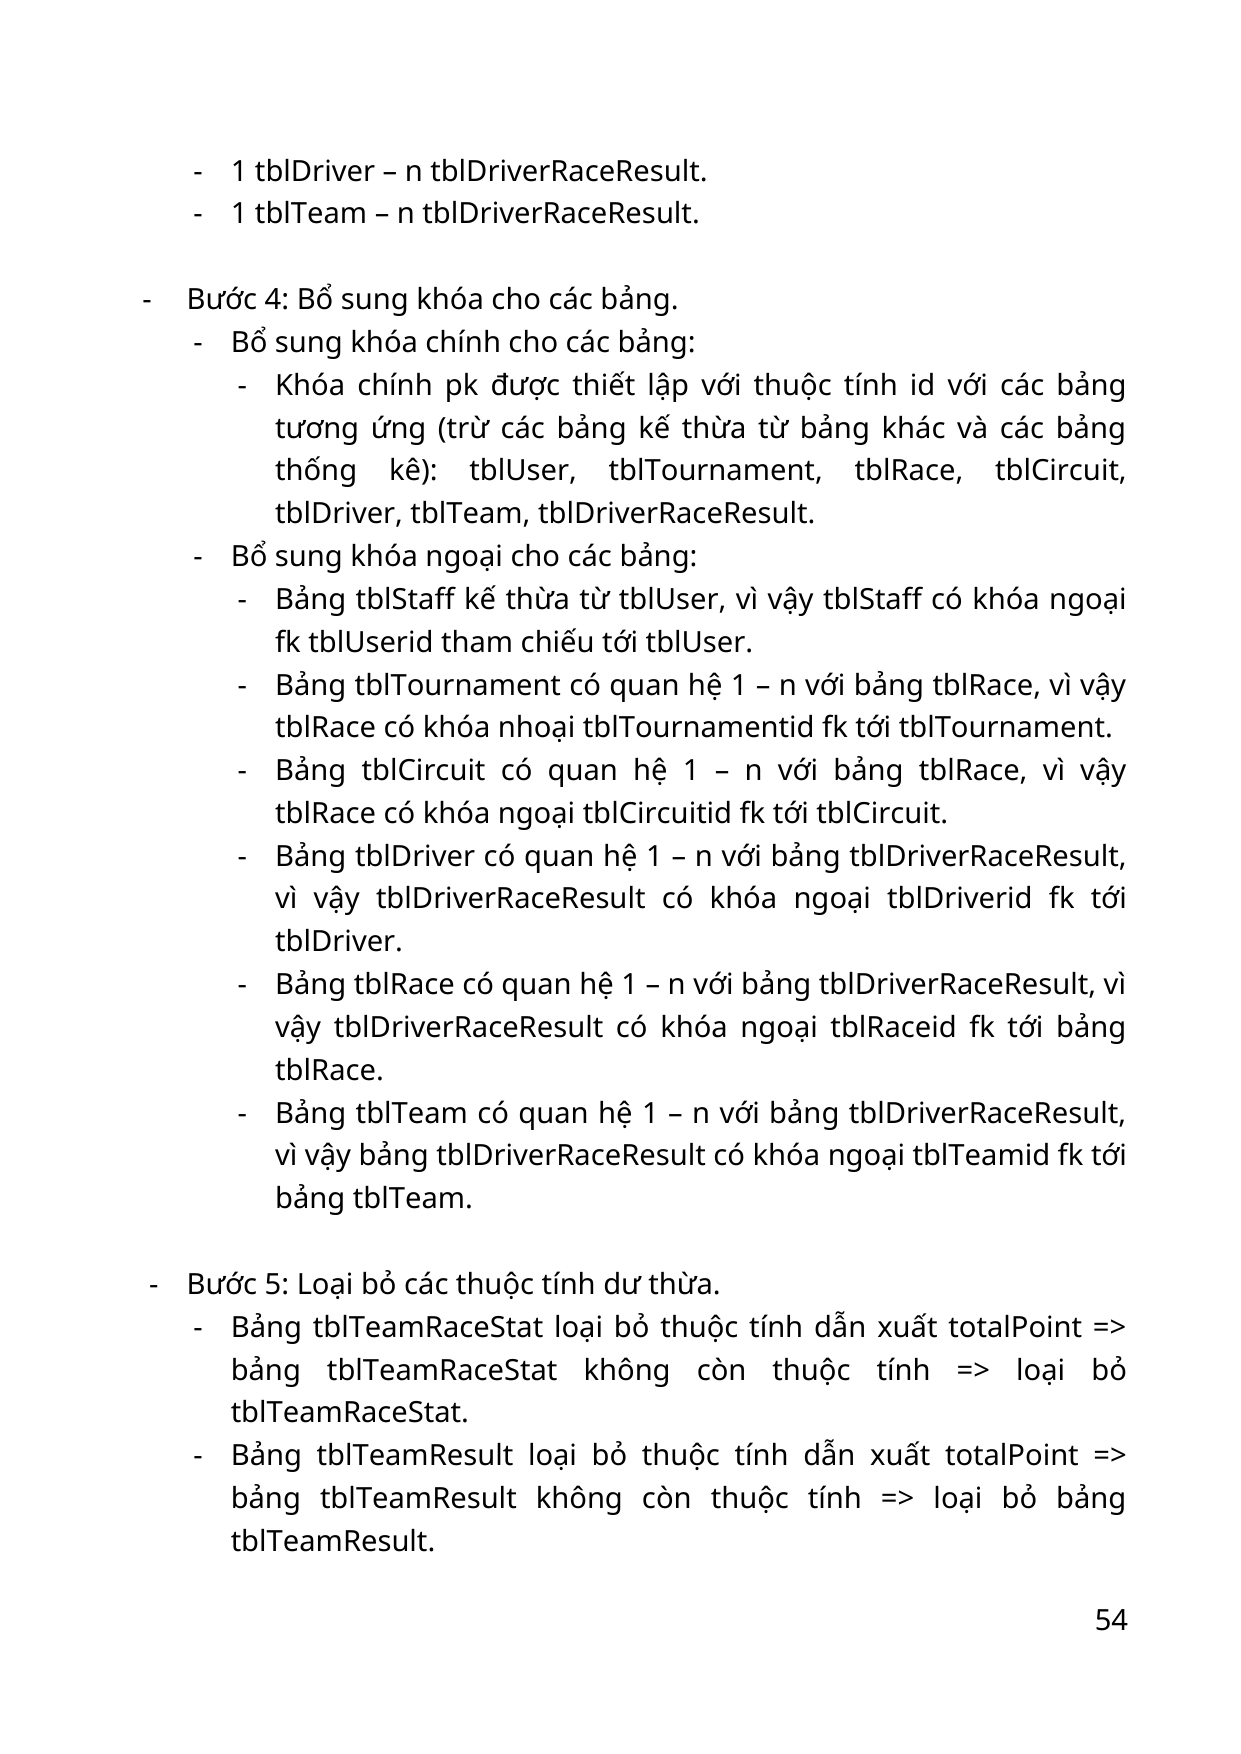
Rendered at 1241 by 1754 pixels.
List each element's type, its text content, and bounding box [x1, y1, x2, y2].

list Bảng tblTeam có quan hệ 1 – n với bảng tblDriverRaceResult, vì vậy bảng tblDriverRaceResult có khóa ngoại tblTeamid fk tới bảng tblTeam. [237, 1092, 1128, 1217]
list Bảng tblRace có quan hệ 1 – n với bảng tblDriverRaceResult, vì vậy tblDriverRaceResult có khóa ngoại tblRaceid fk tới bảng tblRace. [237, 963, 1128, 1089]
list Bảng tblDriver có quan hệ 1 – n với bảng tblDriverRaceResult, vì vậy tblDriverRaceResult có khóa ngoại tblDriverid fk tới tblDriver. [237, 835, 1128, 960]
list Bảng tblCircuit có quan hệ 1 – n với bảng tblRace, vì vậy tblRace có khóa ngoại tblCircuitid fk tới tblCircuit. [237, 749, 1128, 832]
list Bổ sung khóa chính cho các bảng: [193, 321, 1128, 361]
list Bước 4: Bổ sung khóa cho các bảng. [142, 278, 1128, 318]
list Bước 5: Loại bỏ các thuộc tính dư thừa. [149, 1263, 1128, 1303]
list 1 tblTeam – n tblDriverRaceResult. [193, 193, 1128, 232]
list Khóa chính pk được thiết lập với thuộc tính id với các bảng tương ứng (trừ các bảng kế thừa từ bảng khác và các bảng thống kê): tblUser, tblTournament, tblRace, tblCircuit, tblDriver, tblTeam, tblDriverRaceResult. [237, 364, 1128, 532]
list Bảng tblTeamRaceStat loại bỏ thuộc tính dẫn xuất totalPoint => bảng tblTeamRaceStat không còn thuộc tính => loại bỏ tblTeamRaceStat. [193, 1306, 1128, 1431]
list Bảng tblTeamResult loại bỏ thuộc tính dẫn xuất totalPoint => bảng tblTeamResult không còn thuộc tính => loại bỏ bảng tblTeamResult. [193, 1434, 1128, 1560]
list Bổ sung khóa ngoại cho các bảng: [193, 535, 1128, 575]
list 1 tblDriver – n tblDriverRaceResult. [193, 150, 1128, 190]
list Bảng tblTournament có quan hệ 1 – n với bảng tblRace, vì vậy tblRace có khóa nhoại tblTournamentid fk tới tblTournament. [237, 664, 1128, 746]
list Bảng tblStaff kế thừa từ tblUser, vì vậy tblStaff có khóa ngoại fk tblUserid tham chiếu tới tblUser. [237, 578, 1128, 661]
